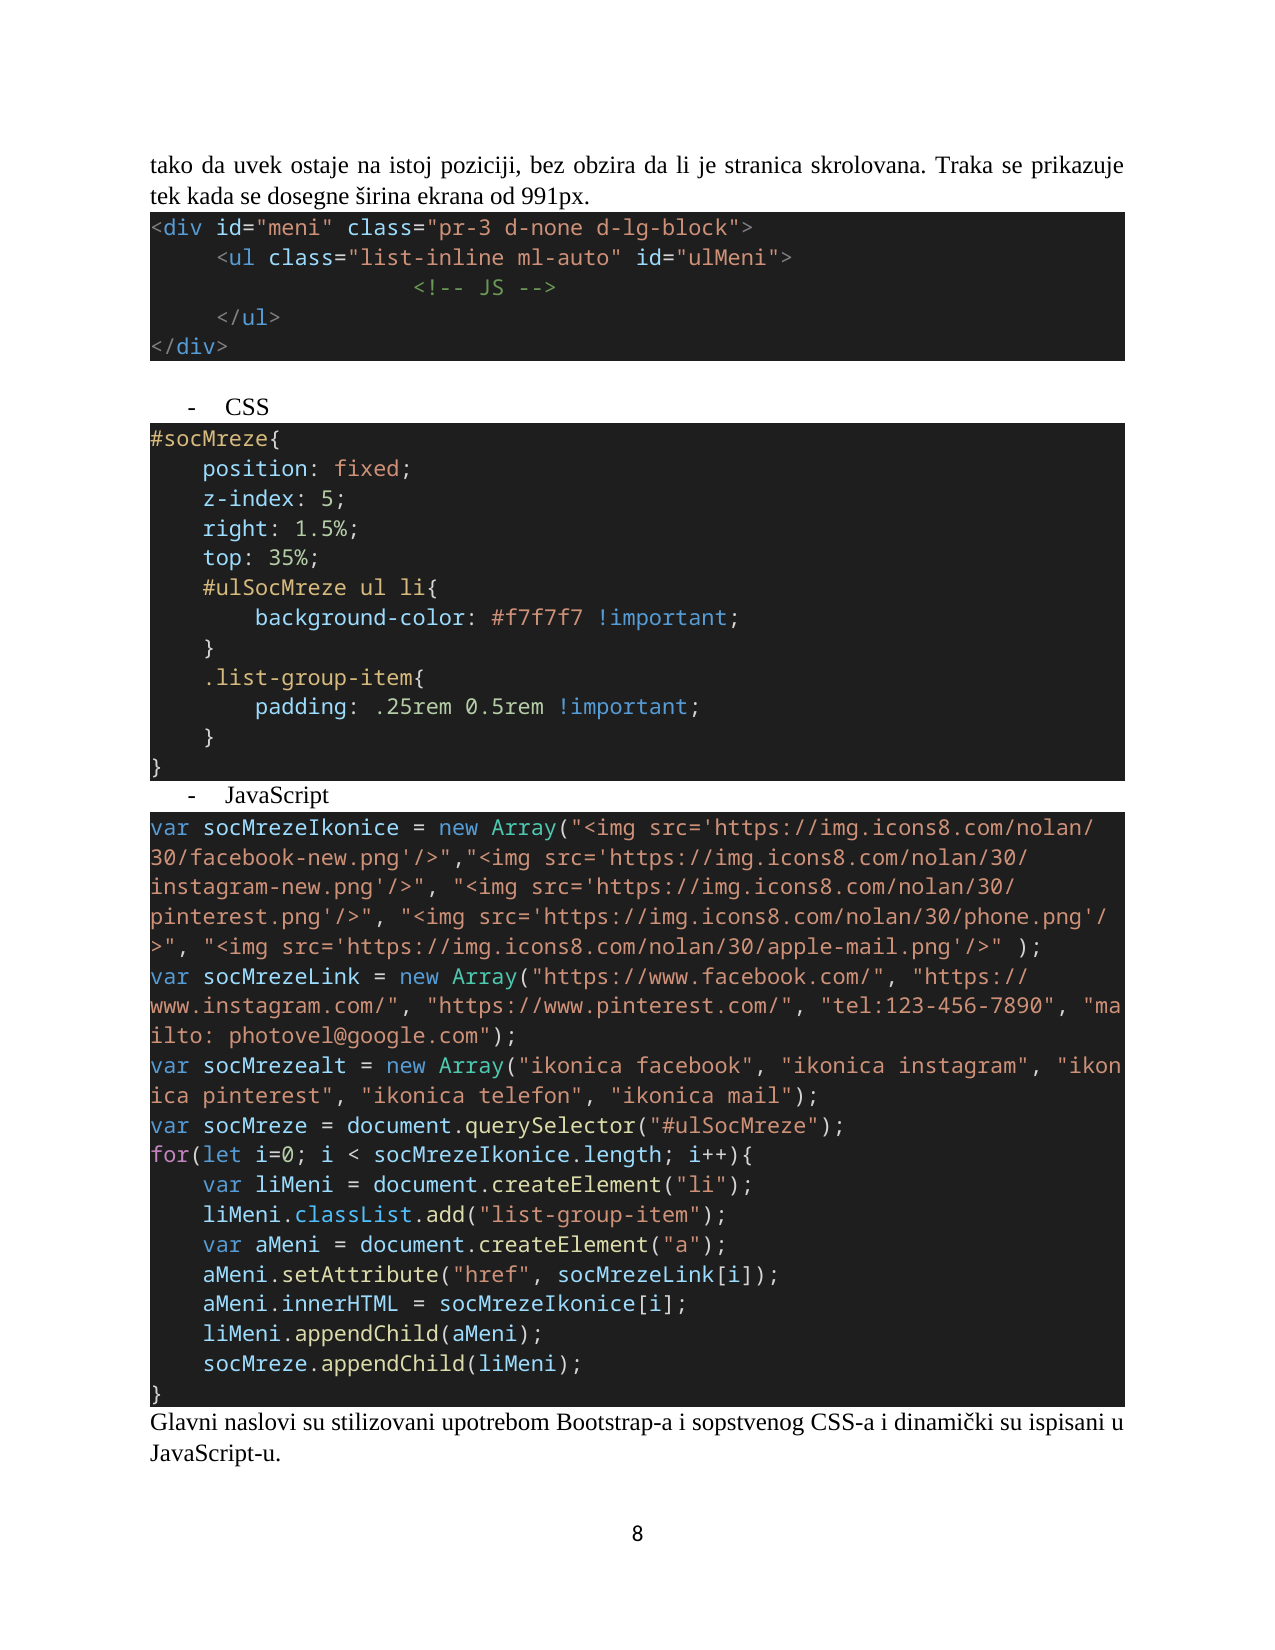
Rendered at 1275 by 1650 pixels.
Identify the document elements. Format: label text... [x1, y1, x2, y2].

text var liMeni = document.createElement("li"); [150, 1169, 1125, 1199]
text aMeni.setAttribute("href", socMrezeLink[i]); [150, 1258, 1125, 1288]
list JavaScript [187, 781, 1125, 809]
list CSS [187, 392, 1125, 421]
text z-index: 5; [150, 483, 1125, 512]
text position: fixed; [150, 453, 1125, 483]
text } [150, 632, 1125, 661]
text .list-group-item{ [150, 661, 1125, 691]
text </ul> [150, 301, 1125, 331]
text var socMrezeIkonice = new Array("<img src='https://img.icons8.com/nolan/30/facebook-new.png'/>","<img src='https://img.icons8.com/nolan/30/instagram-new.png'/>", "<img src='https://img.icons8.com/nolan/30/pinterest.png'/>", "<img src='https://img.icons8.com/nolan/30/phone.png'/>", "<img src='https://img.icons8.com/nolan/30/apple-mail.png'/>" ); [150, 812, 1125, 961]
text } [150, 751, 1125, 781]
text for(let i=0; i < socMrezeIkonice.length; i++){ [150, 1139, 1125, 1169]
text #ulSocMreze ul li{ [150, 572, 1125, 602]
text padding: .25rem 0.5rem !important; [150, 691, 1125, 721]
text liMeni.appendChild(aMeni); [150, 1318, 1125, 1348]
text background-color: #f7f7f7 !important; [150, 602, 1125, 632]
text <div id="meni" class="pr-3 d-none d-lg-block"> [150, 212, 1125, 242]
text <!-- JS --> [150, 272, 1125, 301]
text #socMreze{ [150, 423, 1125, 453]
text aMeni.innerHTML = socMrezeIkonice[i]; [150, 1288, 1125, 1318]
text top: 35%; [150, 542, 1125, 572]
text liMeni.classList.add("list-group-item"); [150, 1199, 1125, 1229]
text var socMreze = document.querySelector("#ulSocMreze"); [150, 1109, 1125, 1139]
text var aMeni = document.createElement("a"); [150, 1229, 1125, 1258]
text Glavni naslovi su stilizovani upotrebom Bootstrap-a i sopstvenog CSS-a i dinamički su ispisani u JavaScript-u. [150, 1407, 1125, 1467]
text </div> [150, 331, 1125, 361]
text right: 1.5%; [150, 512, 1125, 542]
text var socMrezeLink = new Array("https://www.facebook.com/", "https://www.instagram.com/", "https://www.pinterest.com/", "tel:123-456-7890", "mailto: photovel@google.com"); [150, 961, 1125, 1050]
text } [150, 721, 1125, 751]
text <ul class="list-inline ml-auto" id="ulMeni"> [150, 242, 1125, 272]
text socMreze.appendChild(liMeni); [150, 1348, 1125, 1378]
text var socMrezealt = new Array("ikonica facebook", "ikonica instagram", "ikonica pinterest", "ikonica telefon", "ikonica mail"); [150, 1050, 1125, 1109]
text } [150, 1378, 1125, 1407]
